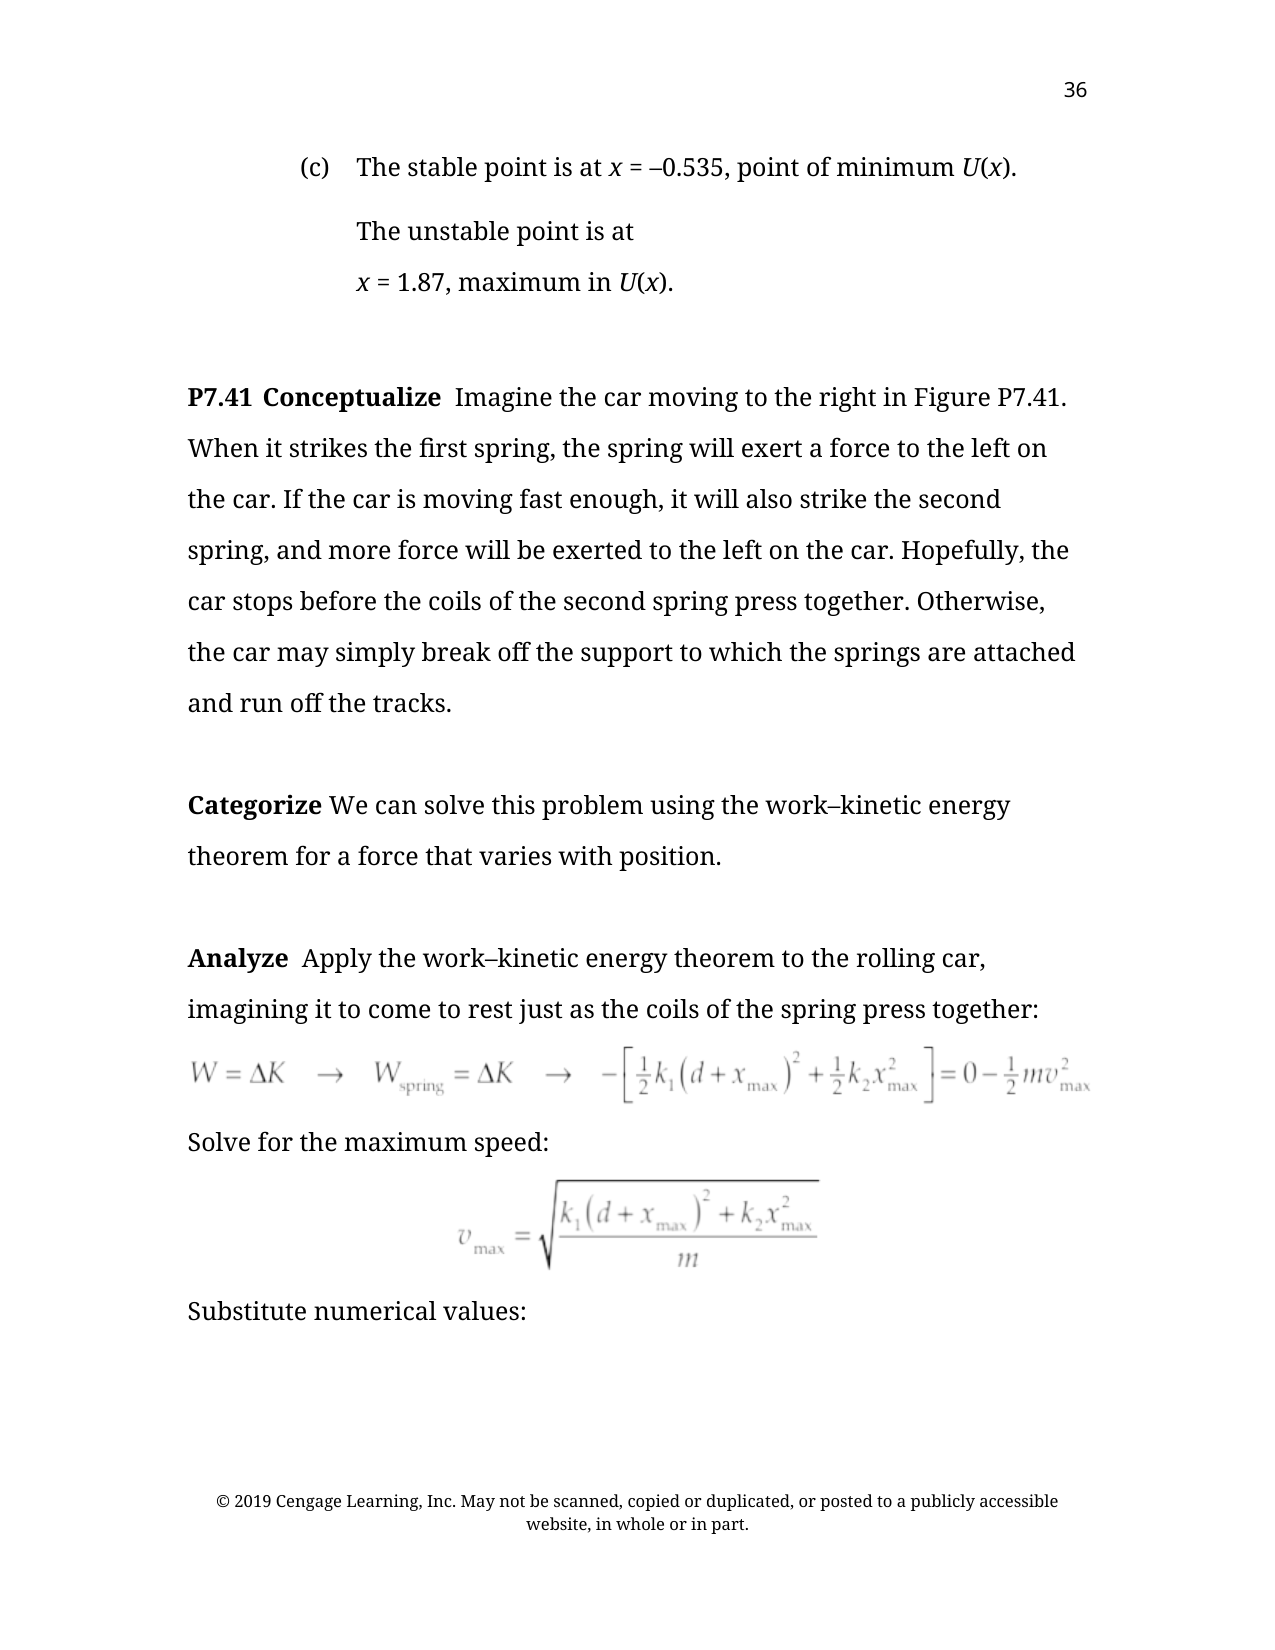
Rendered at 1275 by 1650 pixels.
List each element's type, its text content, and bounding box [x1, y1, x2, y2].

text P7.41 Conceptualize Imagine the car moving to the right in Figure P7.41. When it strikes the first spring, the spring will exert a force to the left on the car. If the car is moving fast enough, it will also strike the second spring, and more force will be exerted to the left on the car. Hopefully, the car stops before the coils of the second spring press together. Otherwise, the car may simply break off the support to which the springs are attached and run off the tracks. [187, 379, 1087, 719]
text Solve for the maximum speed: [187, 1125, 1087, 1159]
text Analyze Apply the work–kinetic energy theorem to the rolling car, imagining it to come to rest just as the coils of the spring press together: [187, 941, 1087, 1026]
text The unstable point is at x = 1.87, maximum in U(x). [187, 213, 1087, 299]
text Categorize We can solve this problem using the work–kinetic energy theorem for a force that varies with position. [187, 787, 1087, 873]
text Substitute numerical values: [187, 1293, 1087, 1327]
text (c) The stable point is at x = –0.535, point of minimum U(x). [187, 150, 1087, 184]
